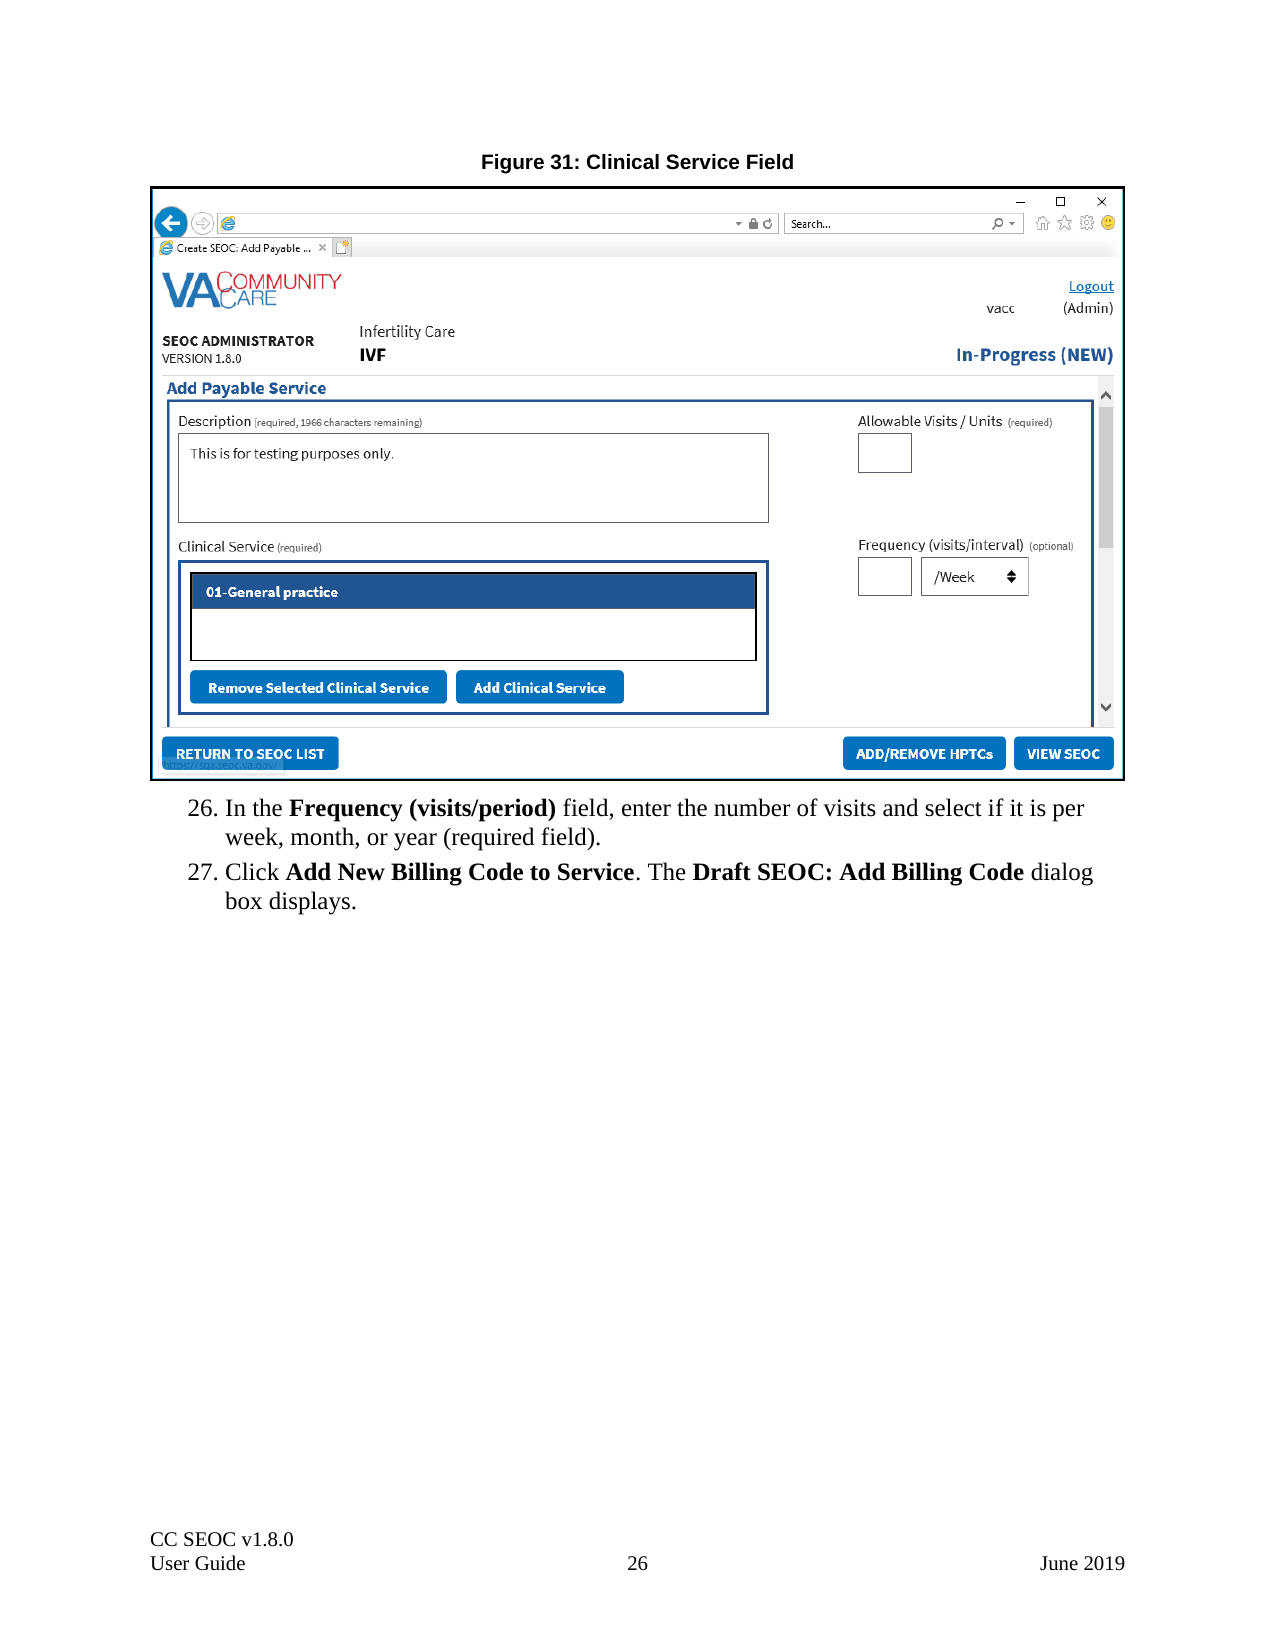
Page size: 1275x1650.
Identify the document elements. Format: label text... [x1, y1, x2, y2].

text Figure 31: Clinical Service Field [150, 150, 1125, 174]
text In the Frequency (visits/period) field, enter the number of visits and select if it is per week, month, or year (required field). [187, 793, 1125, 851]
text Click Add New Billing Code to Service. The Draft SEOC: Add Billing Code dialog box displays. [187, 857, 1125, 915]
picture [152, 189, 1123, 779]
